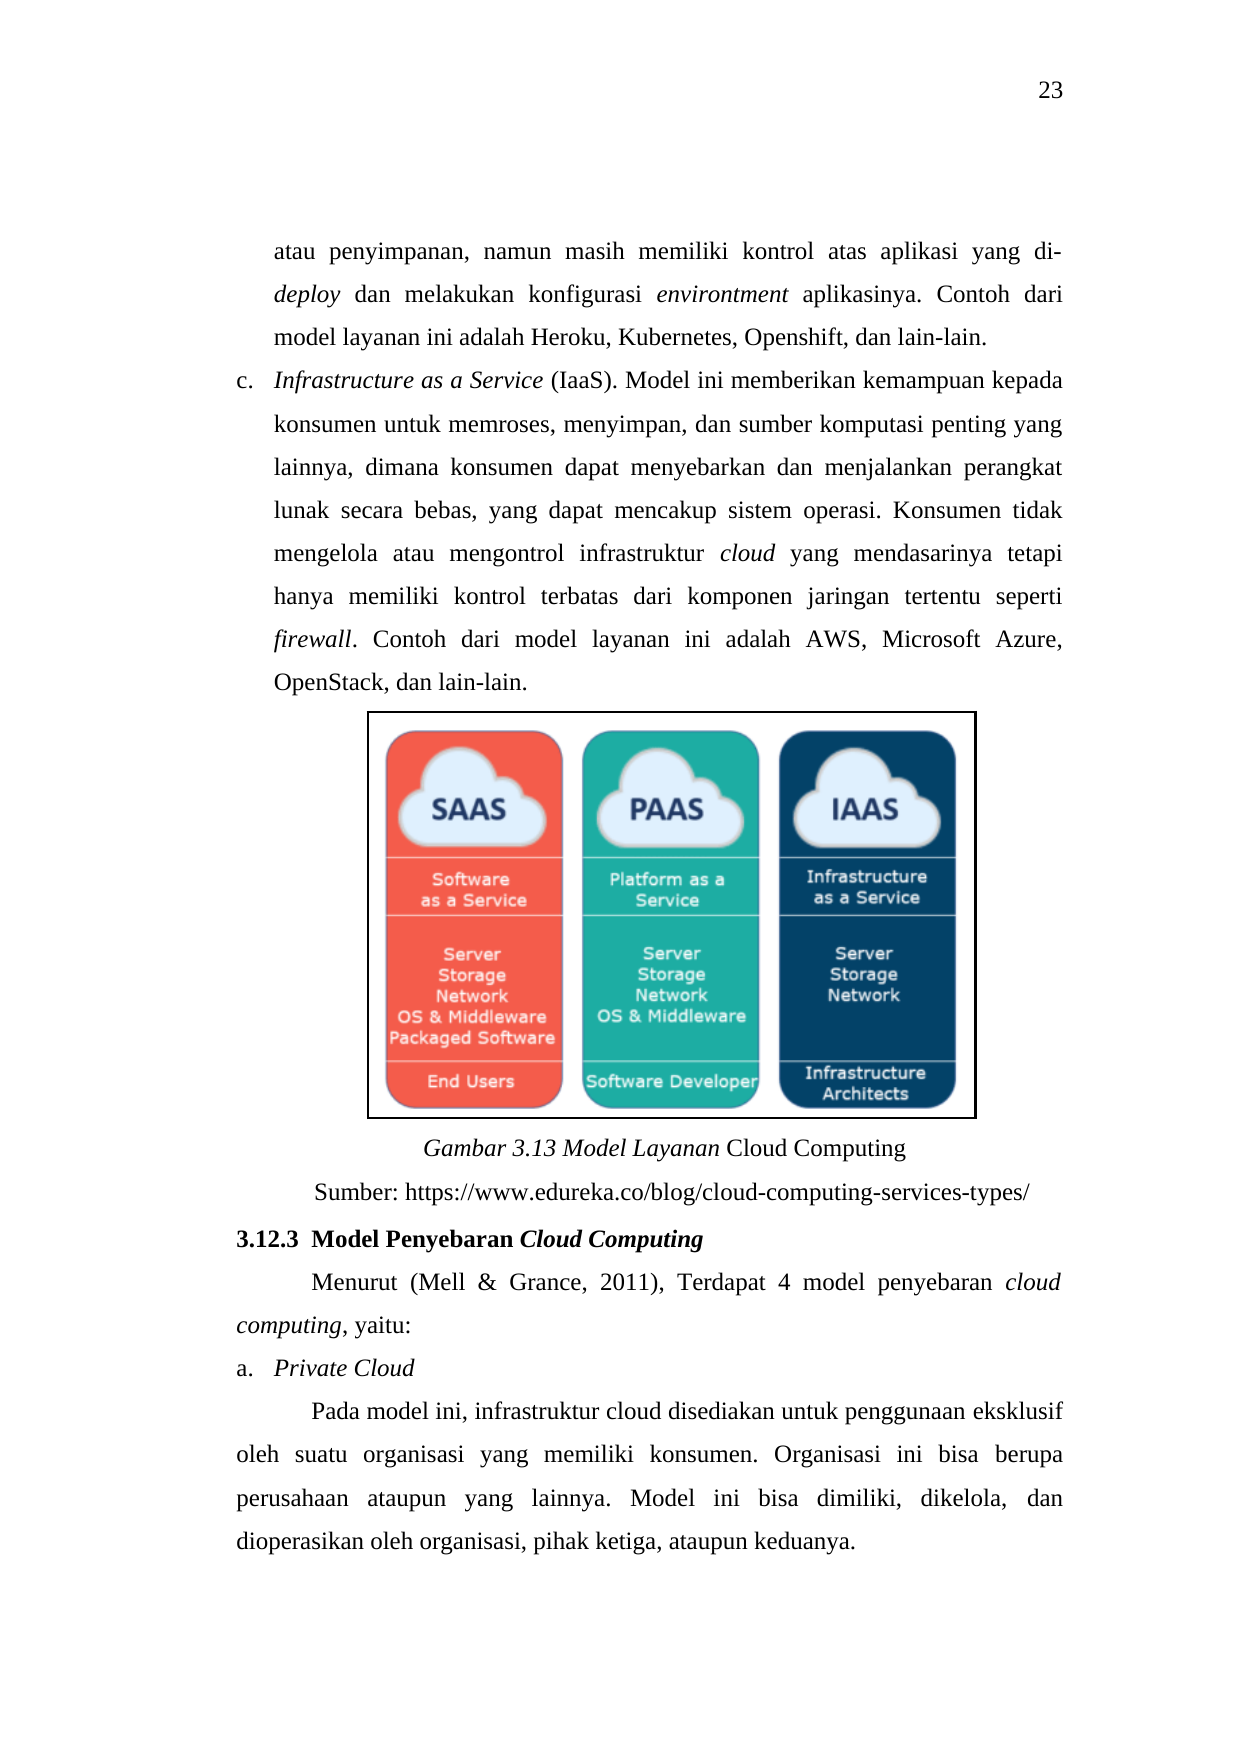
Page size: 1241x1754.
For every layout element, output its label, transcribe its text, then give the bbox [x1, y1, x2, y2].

list Private Cloud [236, 1353, 1063, 1382]
text Pada model ini, infrastruktur cloud disediakan untuk penggunaan eksklusif oleh suatu organisasi yang memiliki konsumen. Organisasi ini bisa berupa perusahaan ataupun yang lainnya. Model ini bisa dimiliki, dikelola, dan dioperasikan oleh organisasi, pihak ketiga, ataupun keduanya. [236, 1396, 1063, 1554]
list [236, 236, 1063, 351]
list Infrastructure as a Service (IaaS). Model ini memberikan kemampuan kepada konsumen untuk memroses, menyimpan, dan sumber komputasi penting yang lainnya, dimana konsumen dapat menyebarkan dan menjalankan perangkat lunak secara bebas, yang dapat mencakup sistem operasi. Konsumen tidak mengelola atau mengontrol infrastruktur cloud yang mendasarinya tetapi hanya memiliki kontrol terbatas dari komponen jaringan tertentu seperti firewall. Contoh dari model layanan ini adalah AWS, Microsoft Azure, OpenStack, dan lain-lain. [236, 366, 1063, 696]
text Sumber: https://www.edureka.co/blog/cloud-computing-services-types/ [281, 1177, 1063, 1205]
picture [369, 713, 974, 1117]
subtitle Model Penyebaran Cloud Computing [236, 1224, 1063, 1253]
text Menurut , Terdapat 4 model penyebaran cloud computing, yaitu: [236, 1267, 1063, 1339]
